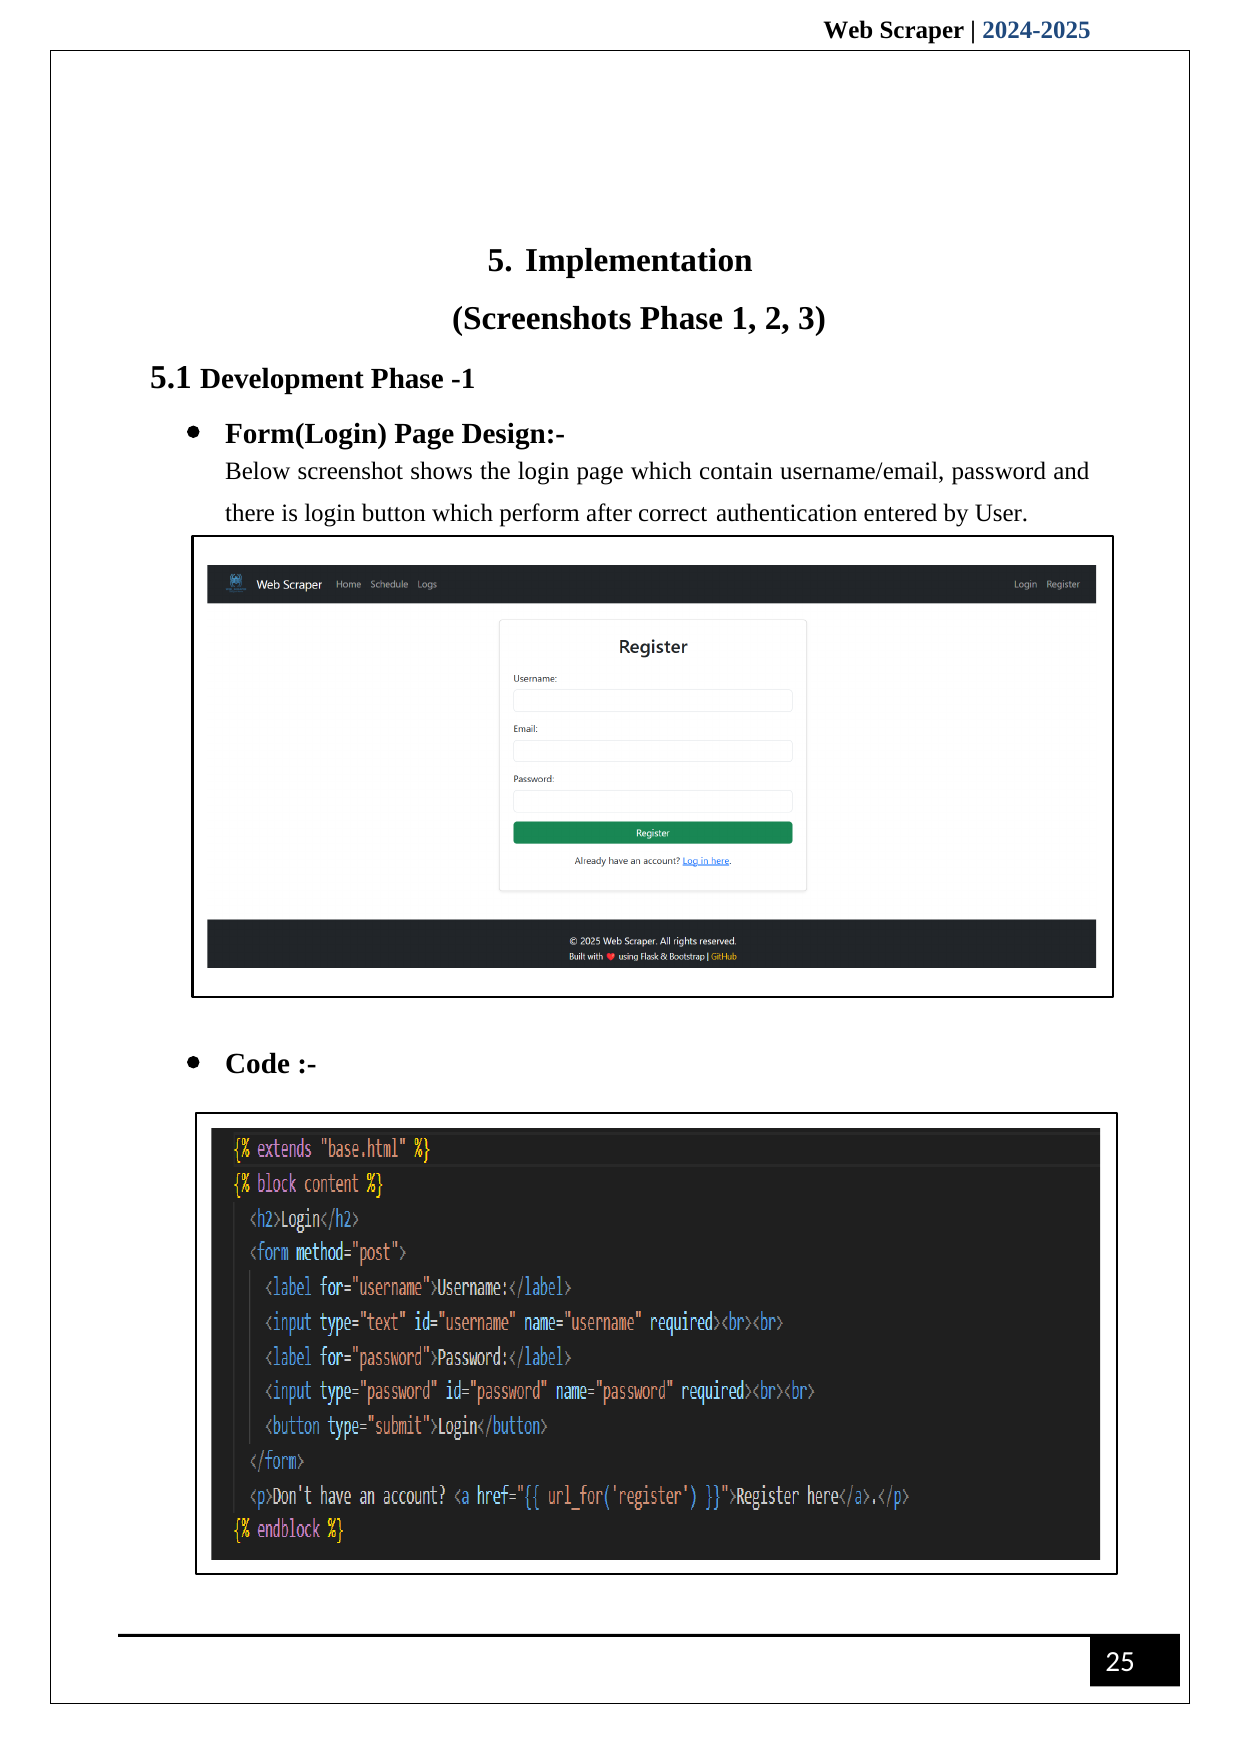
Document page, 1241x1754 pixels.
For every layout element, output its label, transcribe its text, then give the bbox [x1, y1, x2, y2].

list (Screenshots Phase 1, 2, 3) [187, 298, 1090, 336]
picture [211, 1128, 1100, 1560]
text 5.1 Development Phase -1 [150, 357, 1090, 395]
picture [207, 565, 1097, 968]
list Form(Login) Page Design:- [187, 416, 1090, 451]
list Implementation [150, 240, 1090, 279]
list Code :- [187, 1047, 1090, 1081]
list Below screenshot shows the login page which contain username/email, password and there is login button which perform after correct authentication entered by User. [225, 456, 1090, 529]
